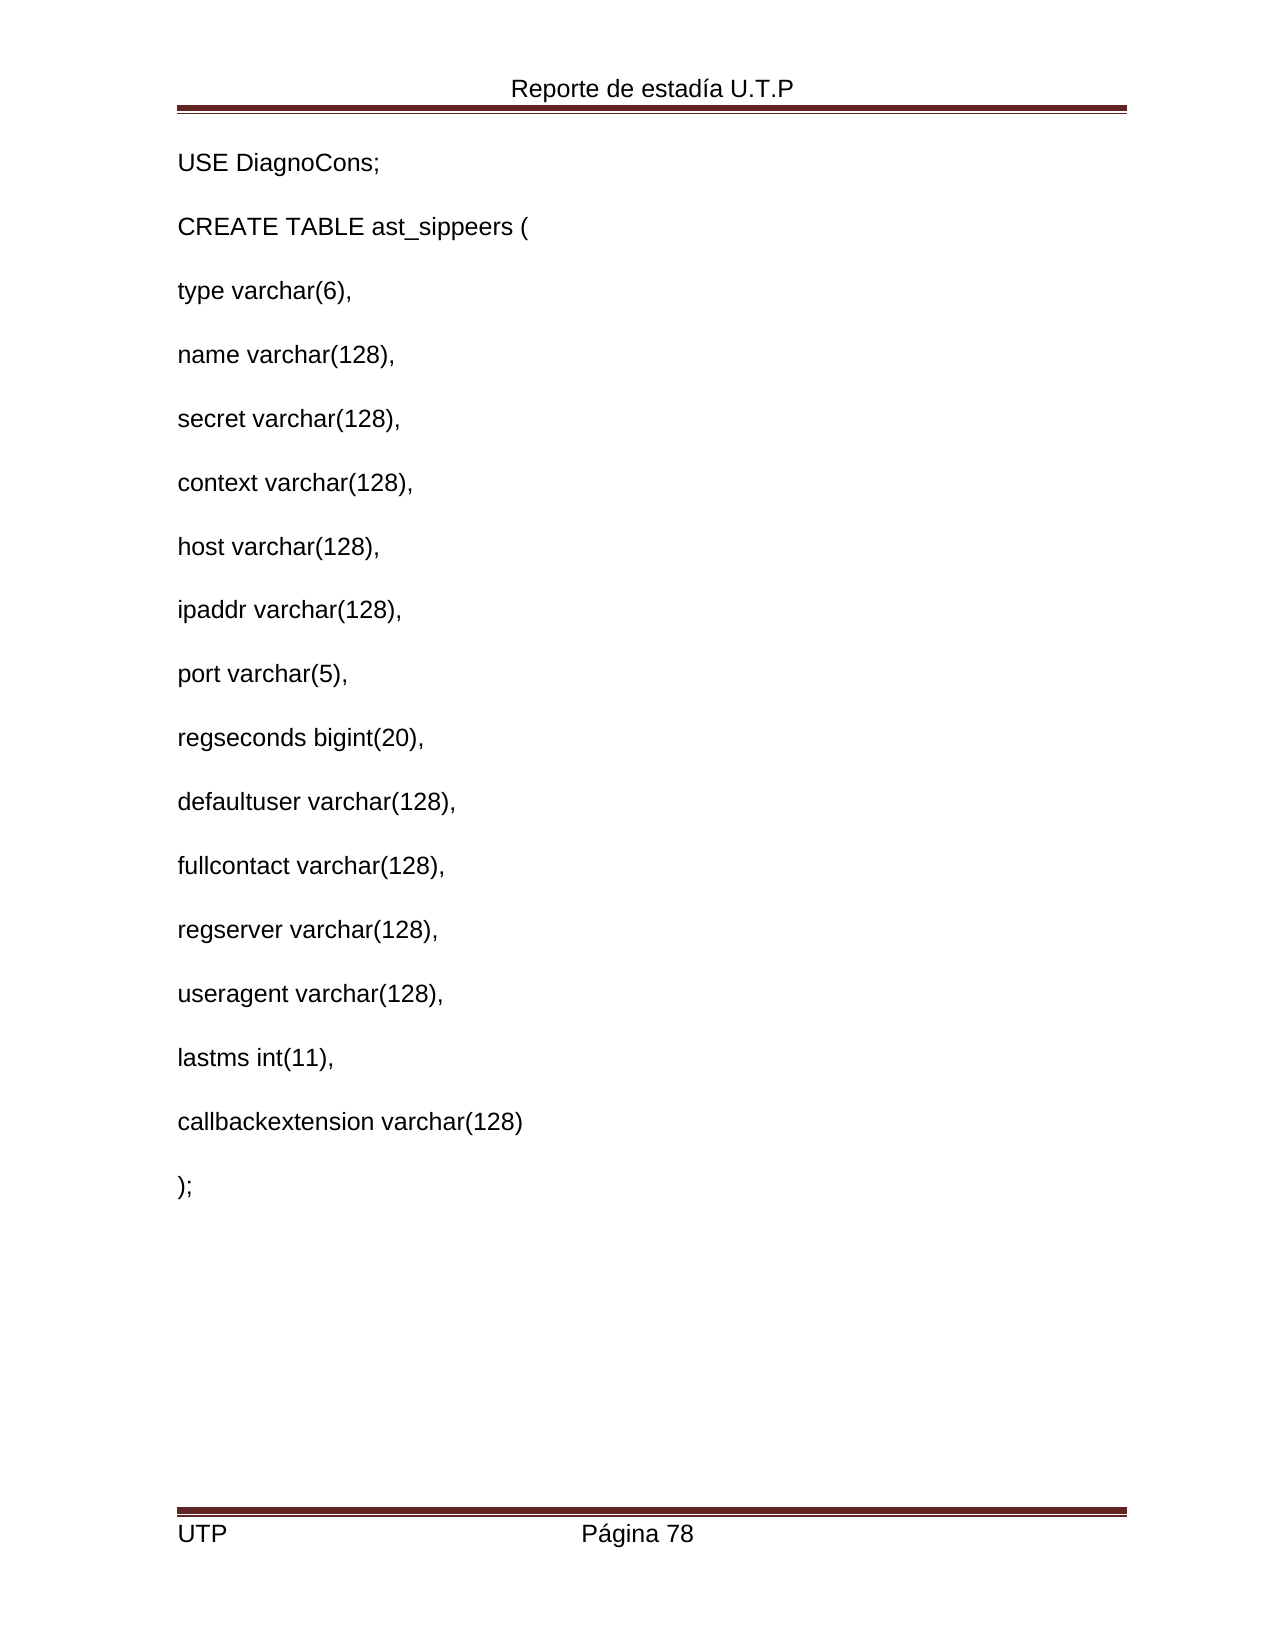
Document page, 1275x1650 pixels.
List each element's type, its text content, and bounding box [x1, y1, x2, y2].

text host varchar(128), [177, 531, 1127, 560]
text ); [177, 1171, 1127, 1200]
text regseconds bigint(20), [177, 723, 1127, 752]
text name varchar(128), [177, 339, 1127, 368]
text CREATE TABLE ast_sippeers ( [177, 212, 1127, 240]
text regserver varchar(128), [177, 915, 1127, 944]
text callbackextension varchar(128) [177, 1107, 1127, 1136]
text type varchar(6), [177, 276, 1127, 304]
text USE DiagnoCons; [177, 148, 1127, 176]
text port varchar(5), [177, 659, 1127, 688]
text secret varchar(128), [177, 403, 1127, 432]
text ipaddr varchar(128), [177, 595, 1127, 624]
text fullcontact varchar(128), [177, 851, 1127, 880]
text useragent varchar(128), [177, 979, 1127, 1008]
text defaultuser varchar(128), [177, 787, 1127, 816]
text lastms int(11), [177, 1043, 1127, 1072]
text context varchar(128), [177, 467, 1127, 496]
